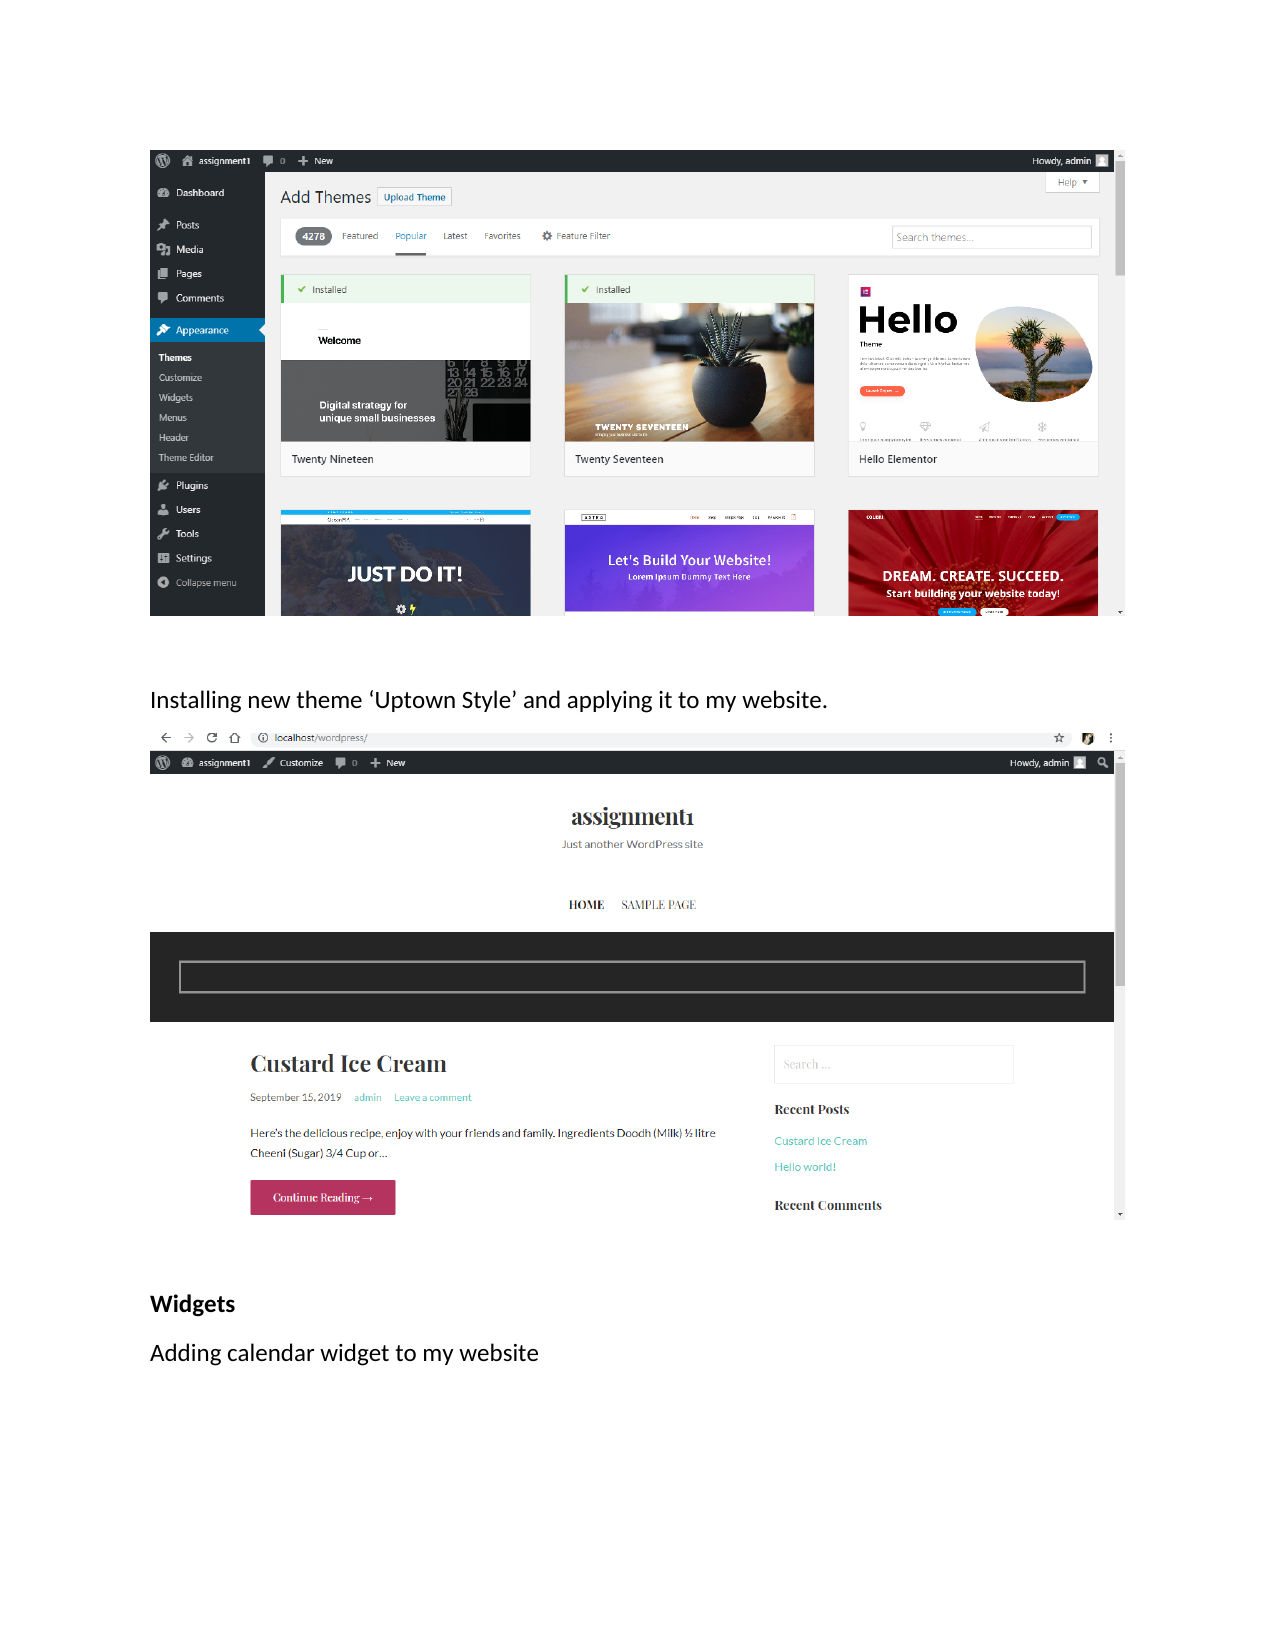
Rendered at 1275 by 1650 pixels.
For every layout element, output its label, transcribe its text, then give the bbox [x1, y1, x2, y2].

text Installing new theme ‘Uptown Style’ and applying it to my website. [150, 684, 1125, 714]
text Widgets [150, 1288, 1125, 1318]
text Adding calendar widget to my website [150, 1338, 1125, 1368]
picture [150, 733, 1125, 1220]
picture [161, 325, 169, 332]
picture [150, 150, 1125, 616]
